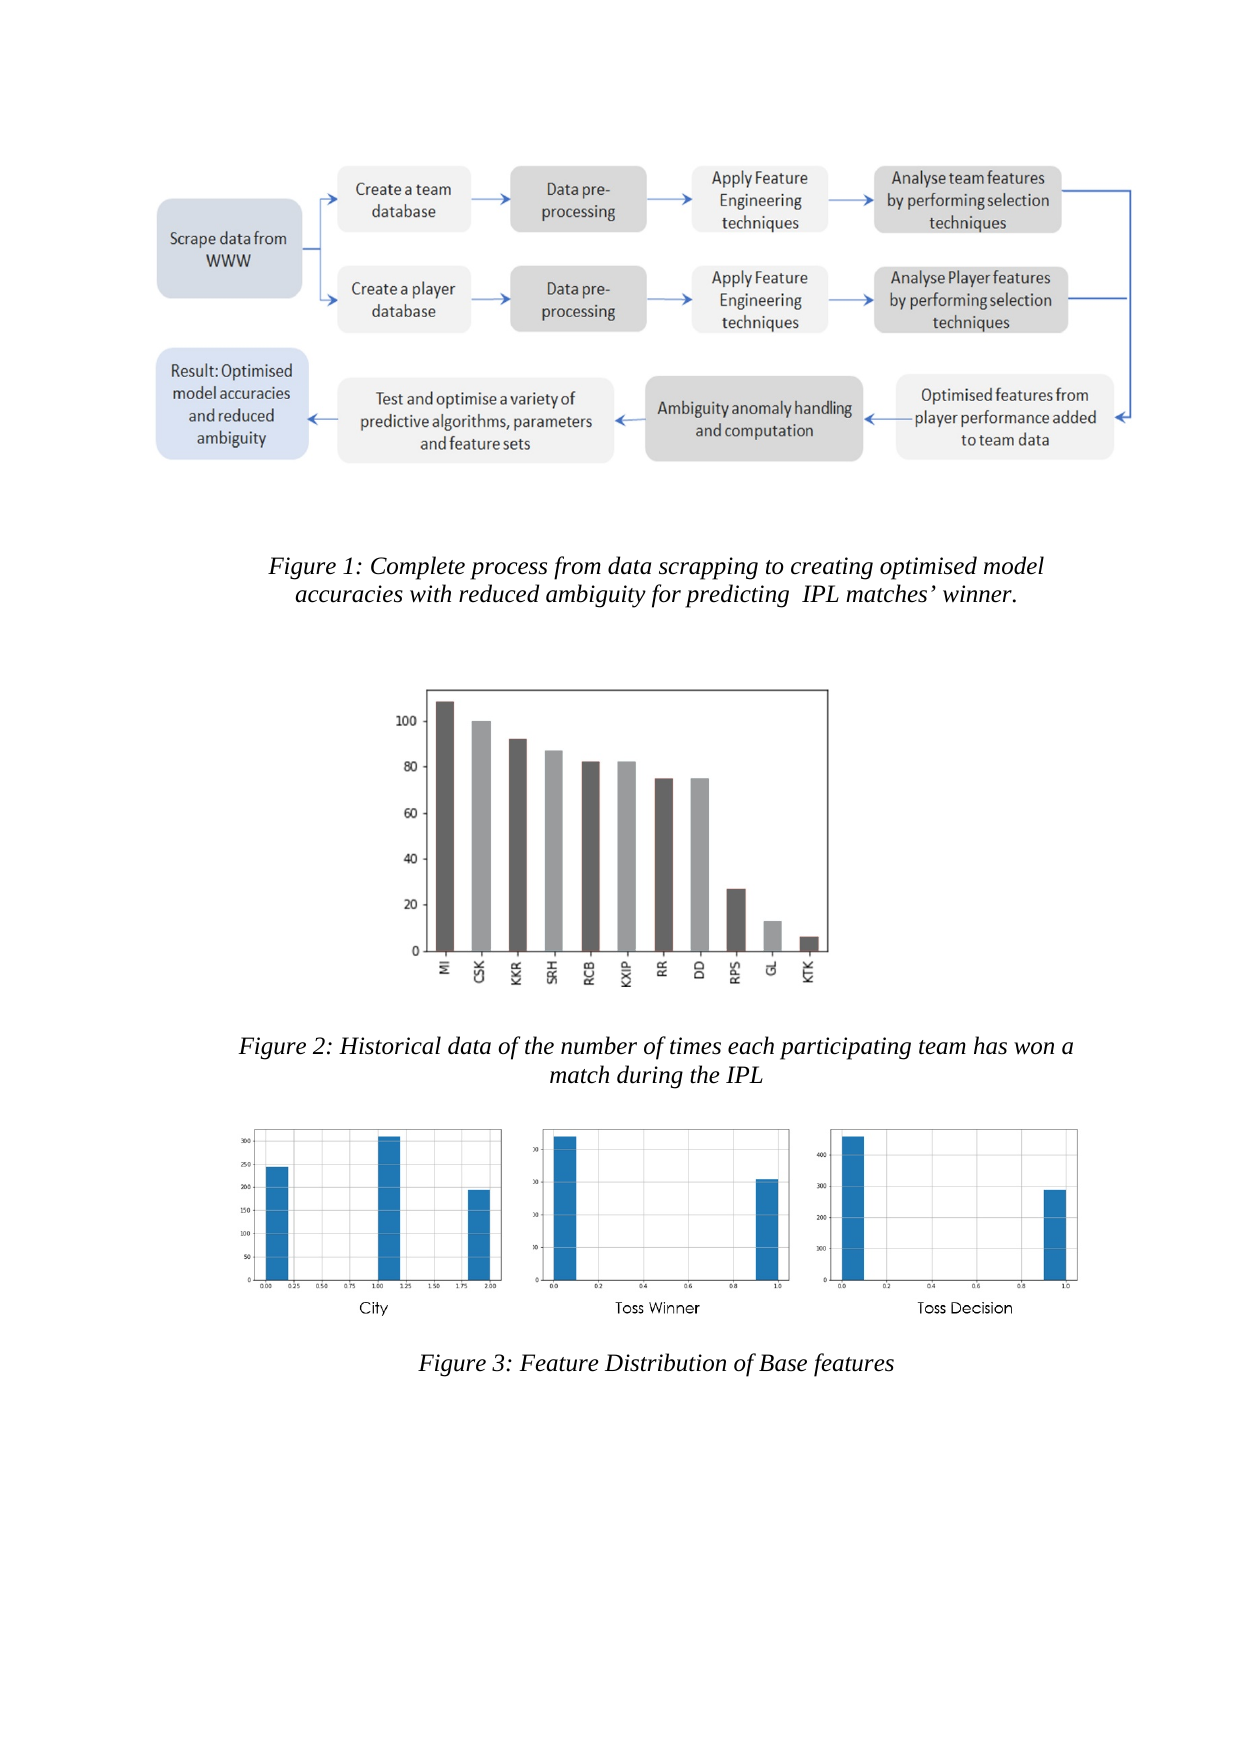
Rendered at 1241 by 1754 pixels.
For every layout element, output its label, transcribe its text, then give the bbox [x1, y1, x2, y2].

picture [363, 655, 877, 1013]
picture [150, 150, 1145, 486]
text Figure 2: Historical data of the number of times each participating team has won a match during the IPL [225, 1031, 1090, 1089]
picture [231, 1117, 1084, 1320]
text Figure 1: Complete process from data scrapping to creating optimised model accuracies with reduced ambiguity for predicting IPL matches’ winner. [225, 551, 1090, 608]
text Figure 3: Feature Distribution of Base features [225, 1348, 1090, 1377]
